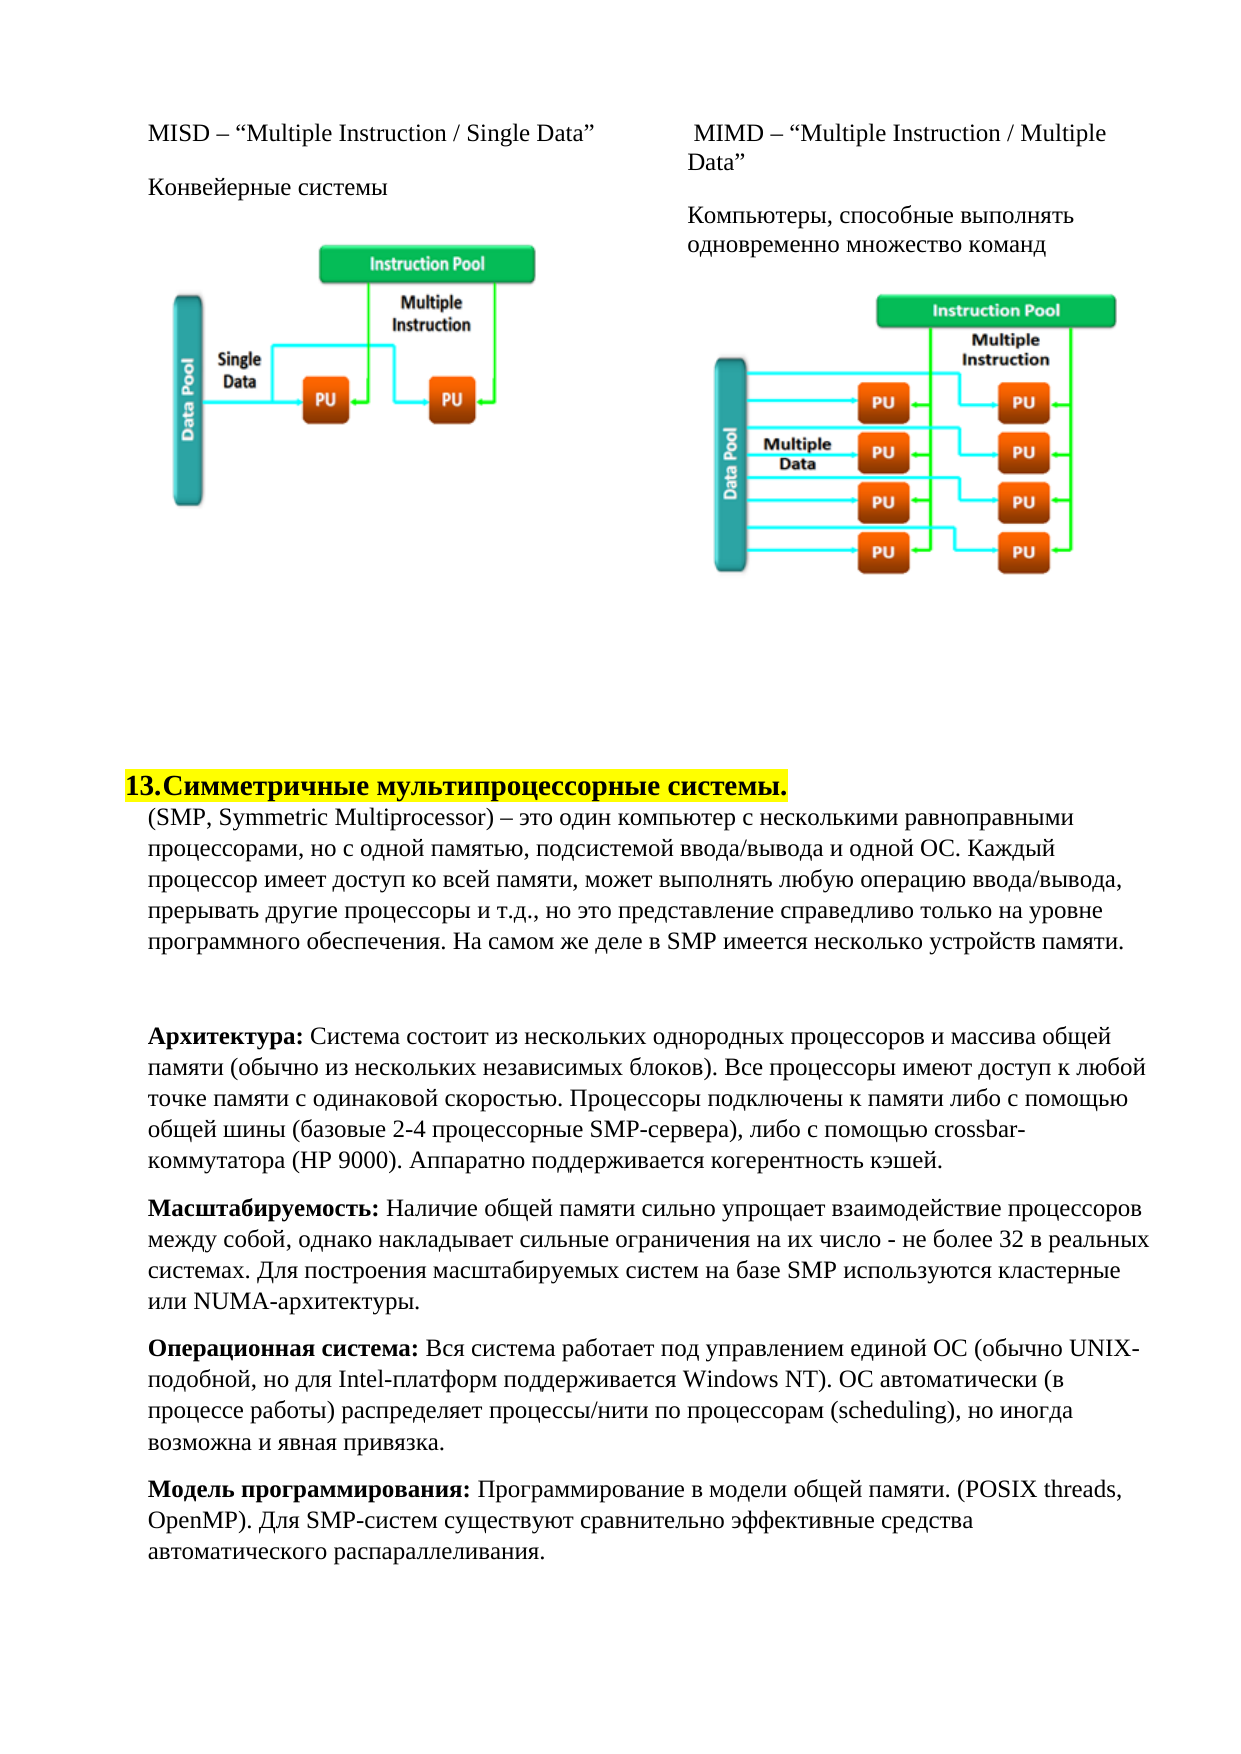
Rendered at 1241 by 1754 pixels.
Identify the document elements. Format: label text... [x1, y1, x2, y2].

text Модель программирования: Программирование в модели общей памяти. (POSIX threads, OpenMP). Для SMP-систем существуют сравнительно эффективные средства автоматического распараллеливания. [148, 1474, 1152, 1565]
text Архитектура: Система состоит из нескольких однородных процессоров и массива общей памяти (обычно из нескольких независимых блоков). Все процессоры имеют доступ к любой точке памяти с одинаковой скоростью. Процессоры подключены к памяти либо с помощью общей шины (базовые 2-4 процессорные SMP-сервера), либо с помощью crossbar-коммутатора (HP 9000). Аппаратно поддерживается когерентность кэшей. [148, 1021, 1152, 1174]
picture [147, 225, 573, 512]
text Конвейерные системы [148, 172, 612, 201]
subtitle Симметричные мультипроцессорные системы. [125, 768, 1152, 802]
text Компьютеры, способные выполнять одновременно множество команд [687, 201, 1152, 258]
text (SMP, Symmetric Multiprocessor) – это один компьютер с несколькими равноправными процессорами, но с одной памятью, подсистемой ввода/вывода и одной ОС. Каждый процессор имеет доступ ко всей памяти, может выполнять любую операцию ввода/вывода, прерывать другие процессоры и т.д., но это представление справедливо только на уровне программного обеспечения. На самом же деле в SMP имеется несколько устройств памяти. [148, 802, 1152, 955]
text Операционная система: Вся система работает под управлением единой ОС (обычно UNIX-подобной, но для Intel-платформ поддерживается Windows NT). ОС автоматически (в процессе работы) распределяет процессы/нити по процессорам (scheduling), но иногда возможна и явная привязка. [148, 1333, 1152, 1455]
text MIMD – “Multiple Instruction / Multiple Data” [687, 118, 1152, 176]
text MISD – “Multiple Instruction / Single Data” [148, 118, 612, 147]
picture [687, 283, 1152, 594]
text Масштабируемость: Наличие общей памяти сильно упрощает взаимодействие процессоров между собой, однако накладывает сильные ограничения на их число - не более 32 в реальных системах. Для построения масштабируемых систем на базе SMP используются кластерные или NUMA-архитектуры. [148, 1193, 1152, 1314]
